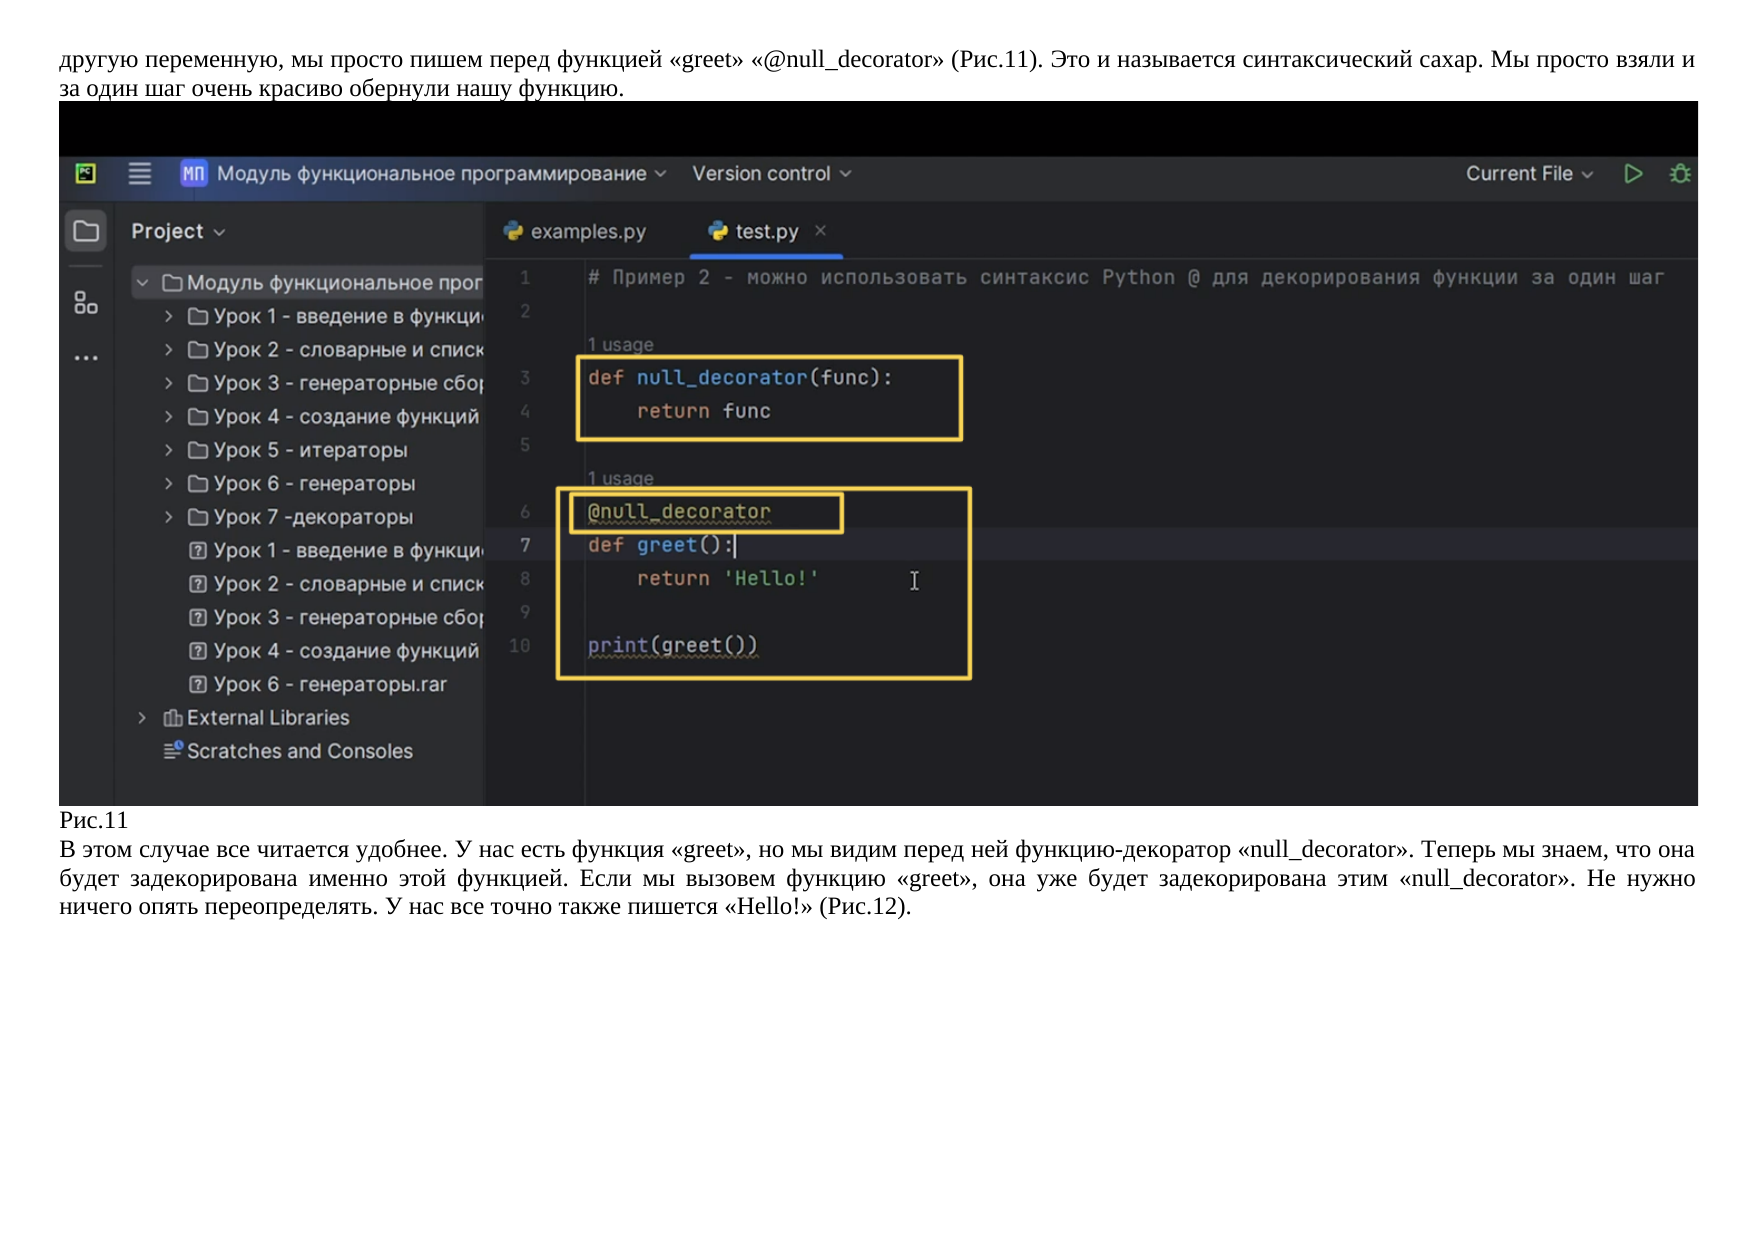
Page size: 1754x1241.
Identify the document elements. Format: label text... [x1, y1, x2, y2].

text Рис.11 [59, 806, 1698, 834]
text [59, 44, 1698, 101]
text В этом случае все читается удобнее. У нас есть функция «greet», но мы видим перед ней функцию-декоратор «null_decorator». Теперь мы знаем, что она будет задекорирована именно этой функцией. Если мы вызовем функцию «greet», она уже будет задекорирована этим «null_decorator». Не нужно ничего опять переопределять. У нас все точно также пишется «Hello!» (Рис.12). [59, 834, 1698, 920]
picture [59, 101, 1699, 806]
